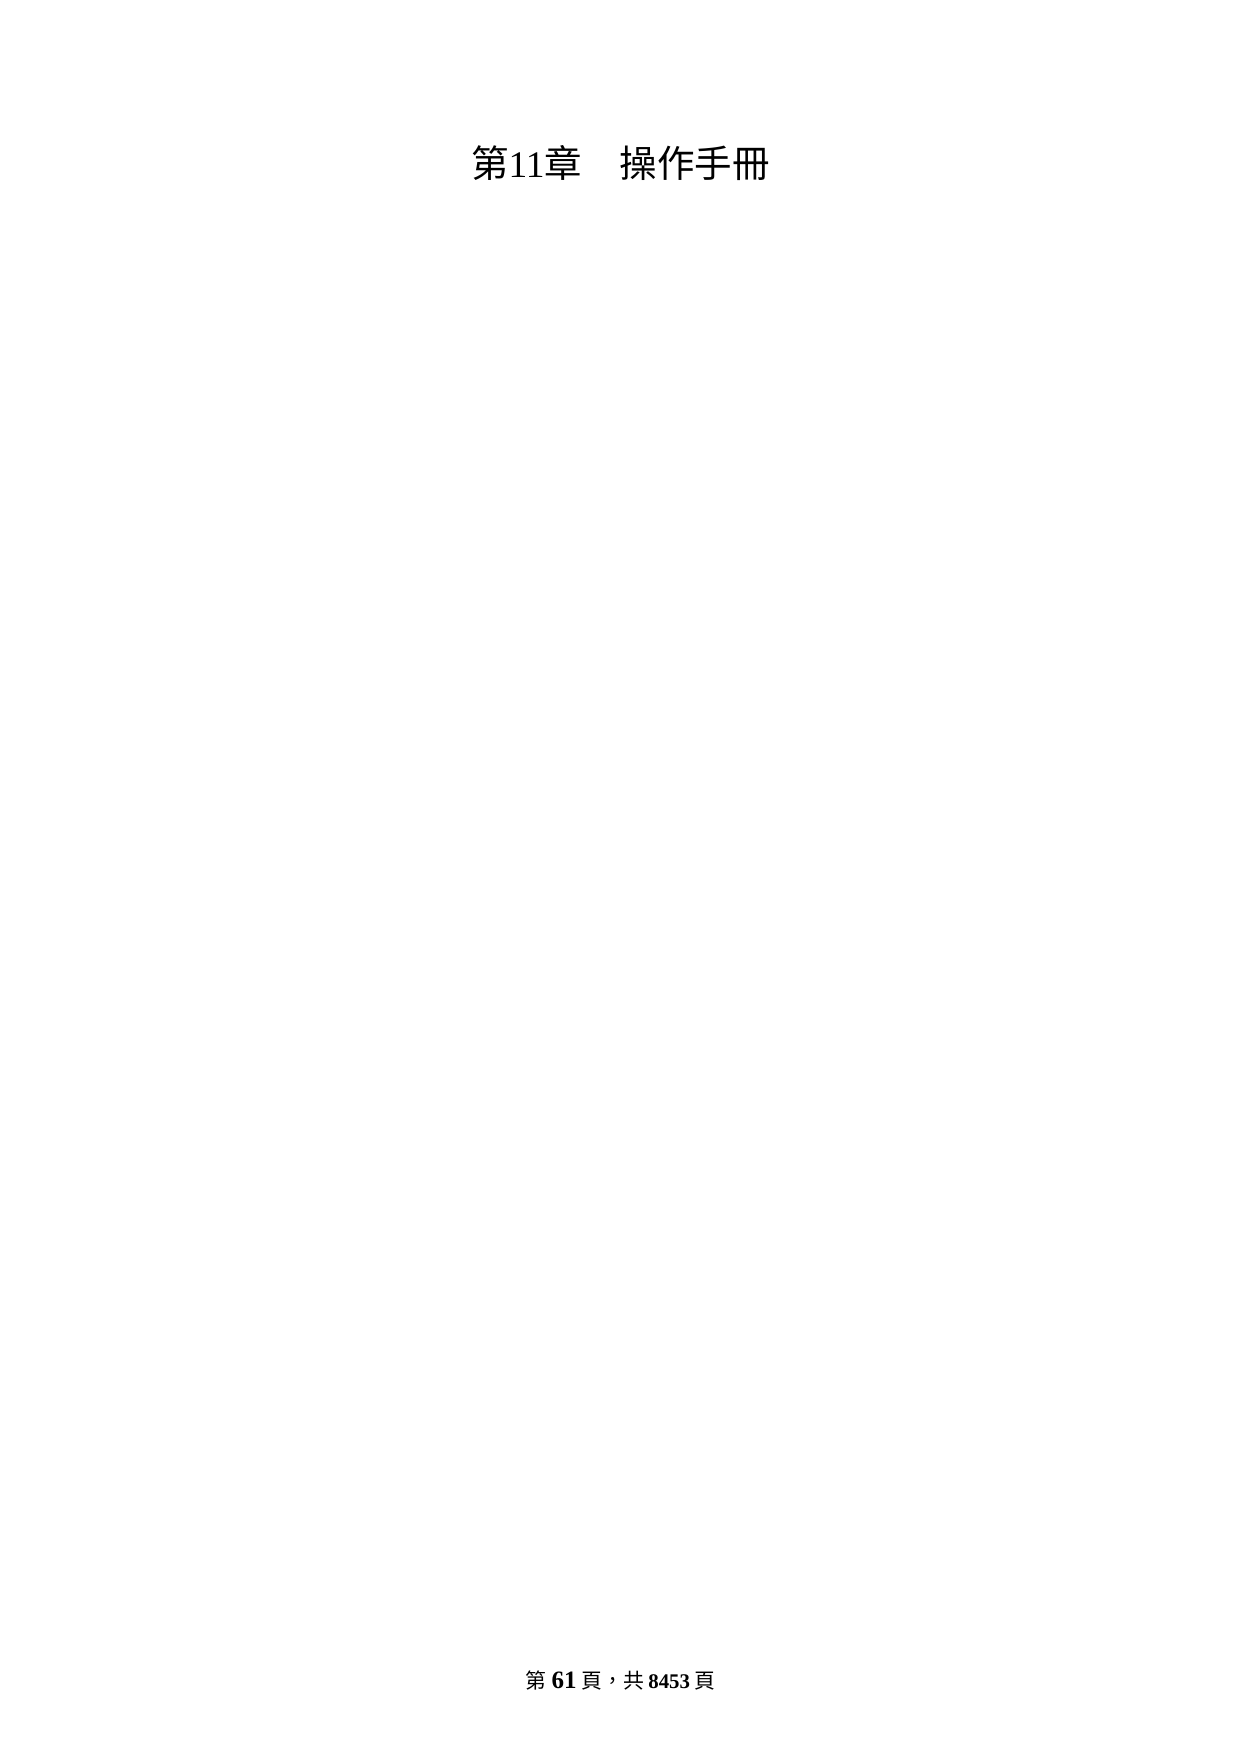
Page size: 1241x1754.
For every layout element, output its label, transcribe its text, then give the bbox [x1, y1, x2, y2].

subtitle 操作手冊 [89, 121, 1152, 201]
